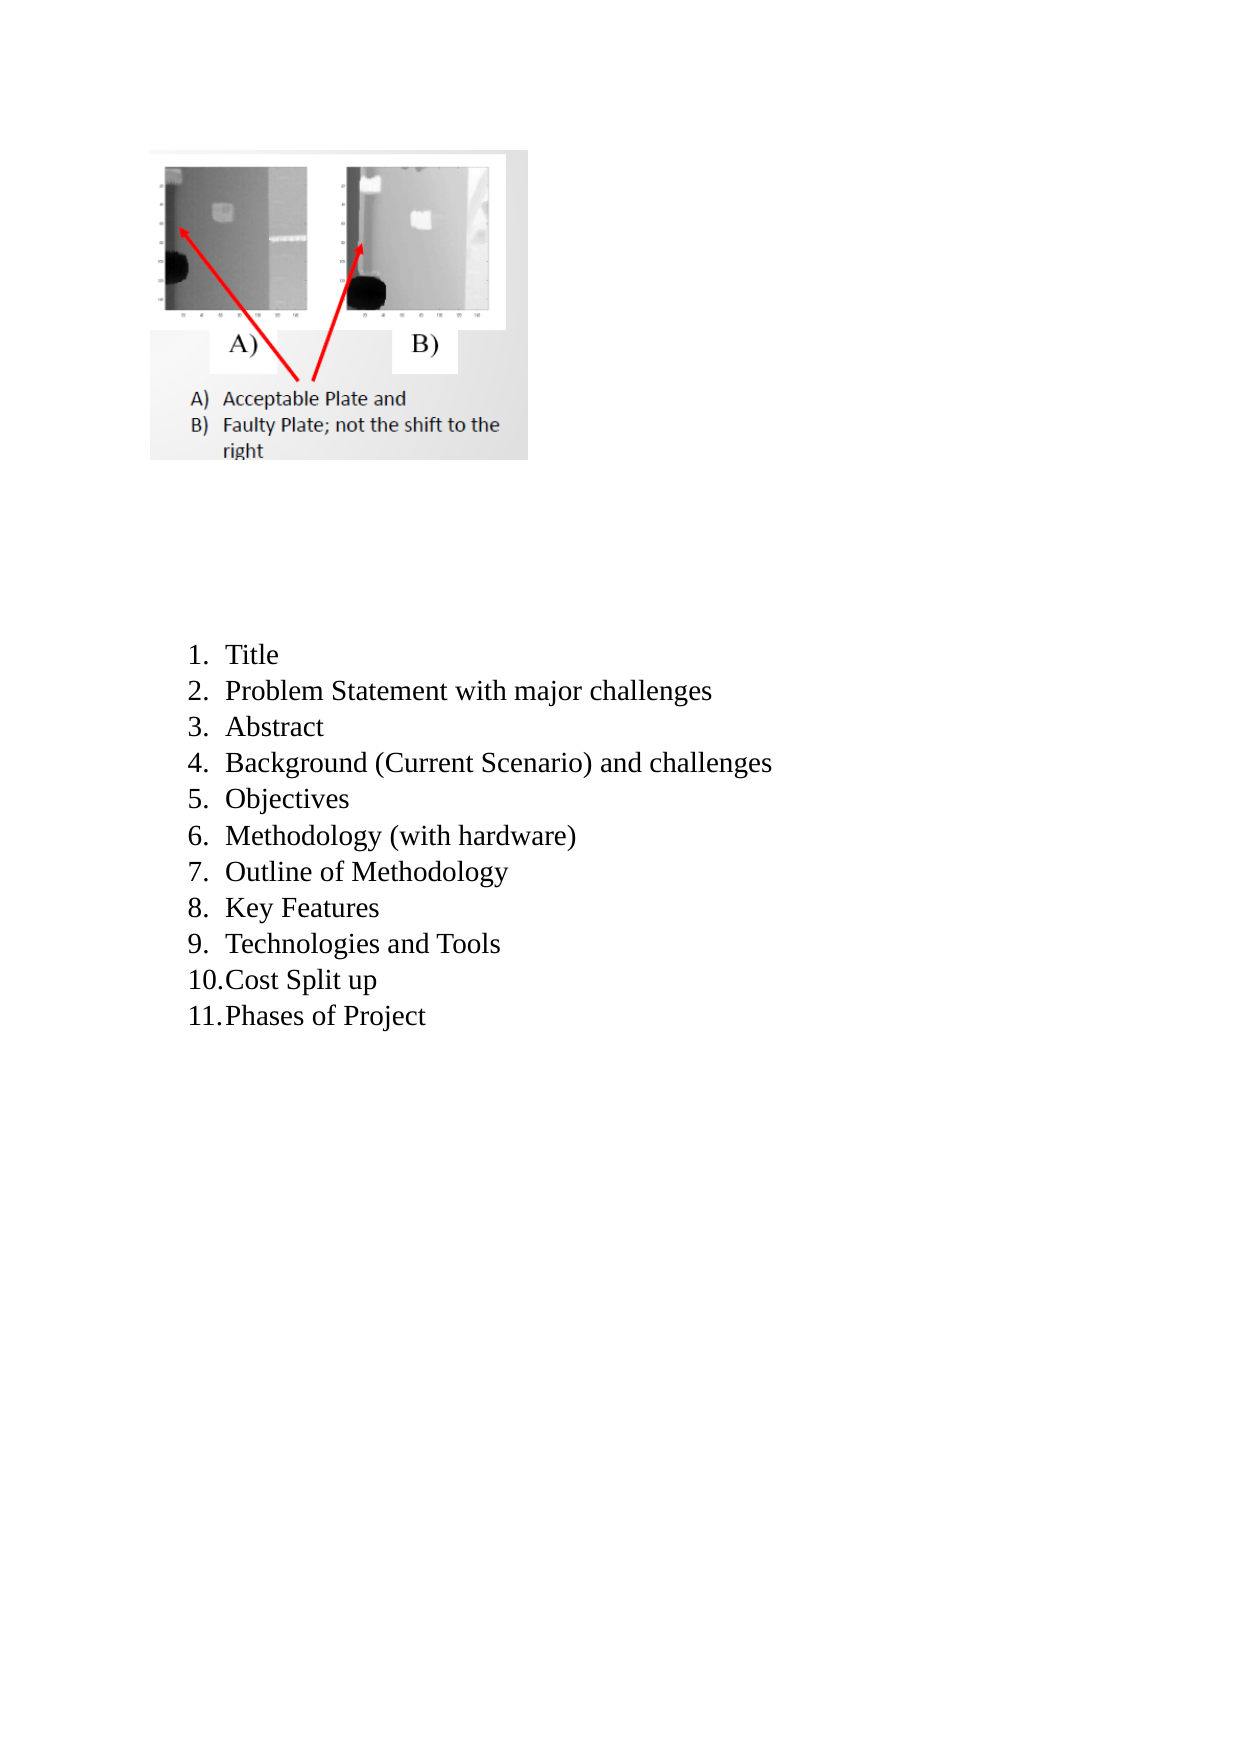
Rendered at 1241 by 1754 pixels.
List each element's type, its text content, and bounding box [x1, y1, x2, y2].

list Outline of Methodology [187, 854, 1090, 887]
list Methodology (with hardware) [187, 818, 1090, 851]
list Technologies and Tools [187, 926, 1090, 960]
list Cost Split up [187, 962, 1090, 996]
list Objectives [187, 782, 1090, 815]
list Background (Current Scenario) and challenges [187, 745, 1090, 779]
list Key Features [187, 890, 1090, 923]
list Phases of Project [187, 998, 1090, 1032]
list Abstract [187, 709, 1090, 743]
list Title [187, 637, 1090, 671]
list Problem Statement with major challenges [187, 673, 1090, 707]
